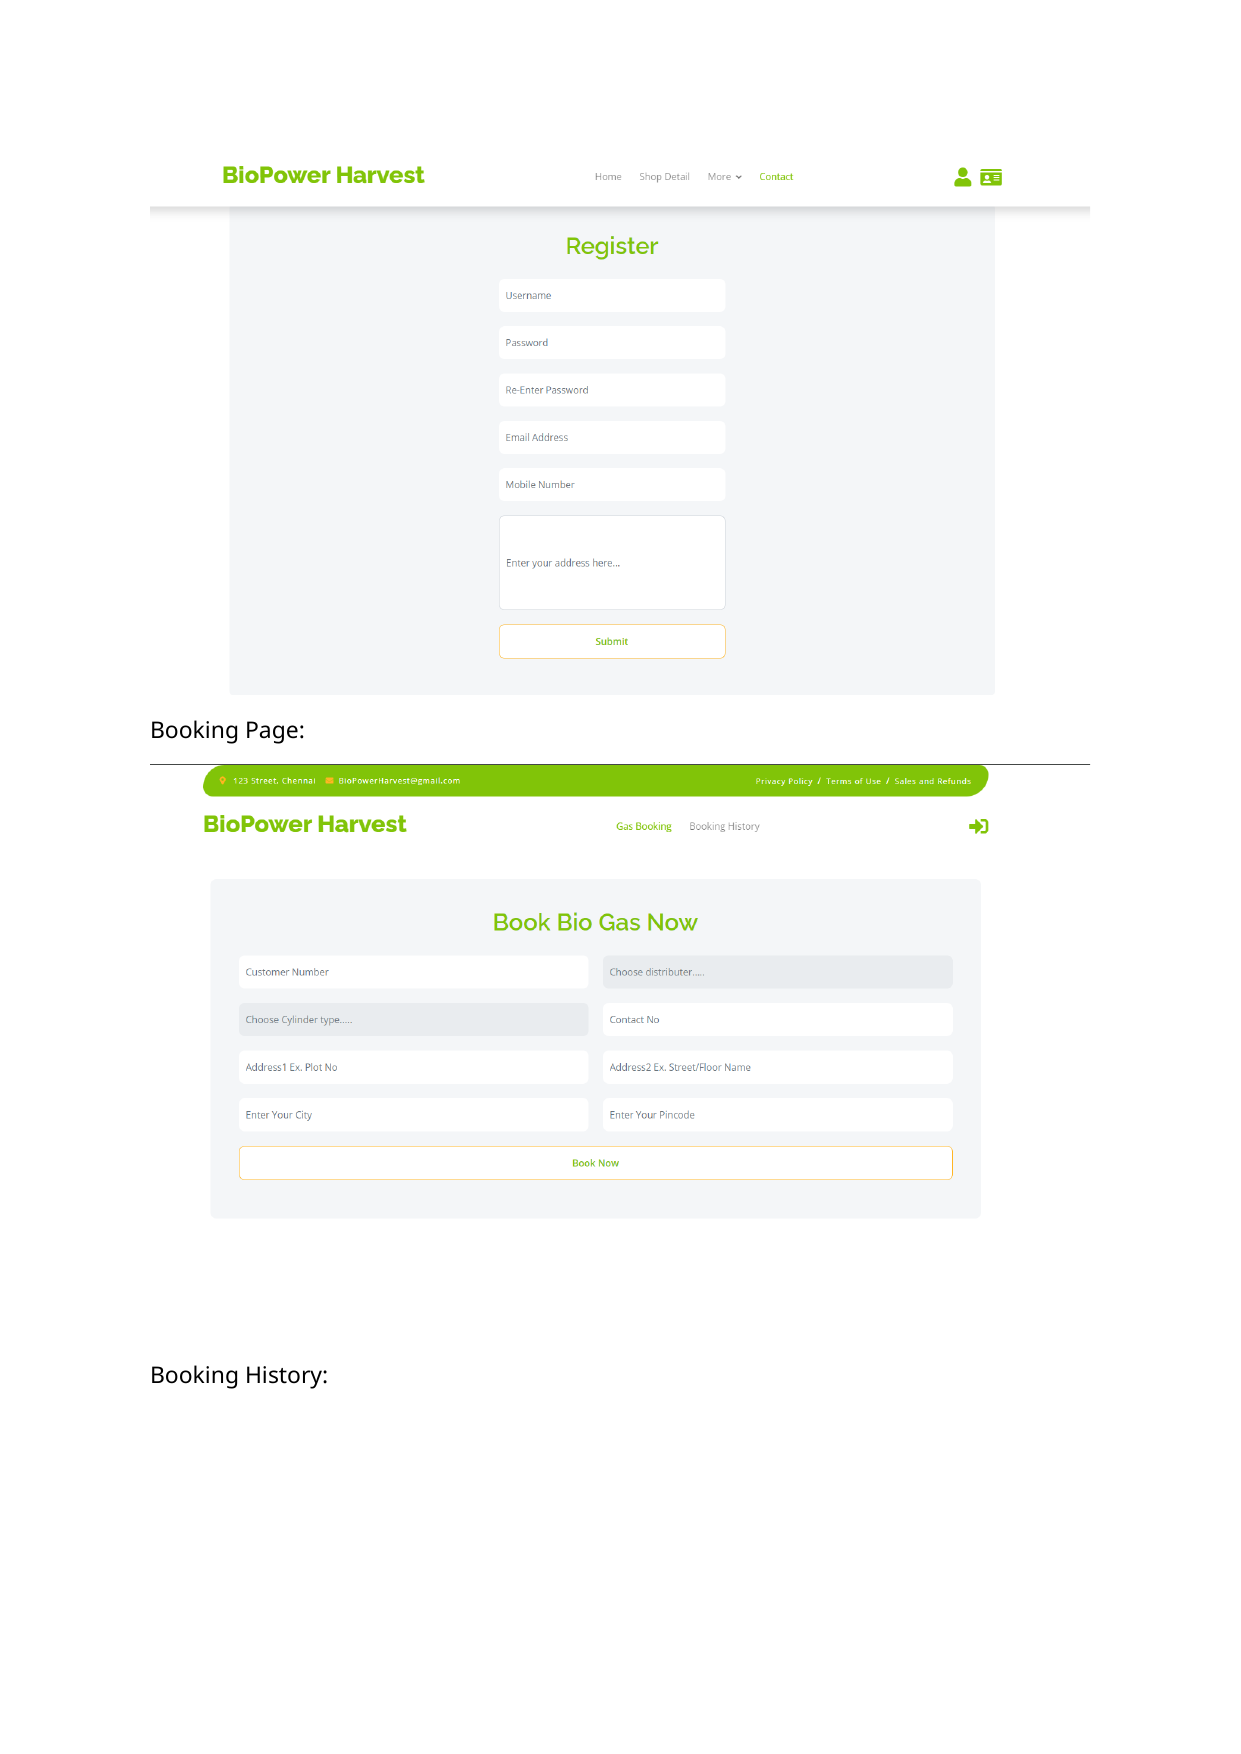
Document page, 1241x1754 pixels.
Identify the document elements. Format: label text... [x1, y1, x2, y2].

text Booking History: [150, 1359, 1090, 1390]
picture [150, 764, 1091, 1290]
picture [150, 150, 1091, 695]
text Booking Page: [150, 714, 1090, 745]
